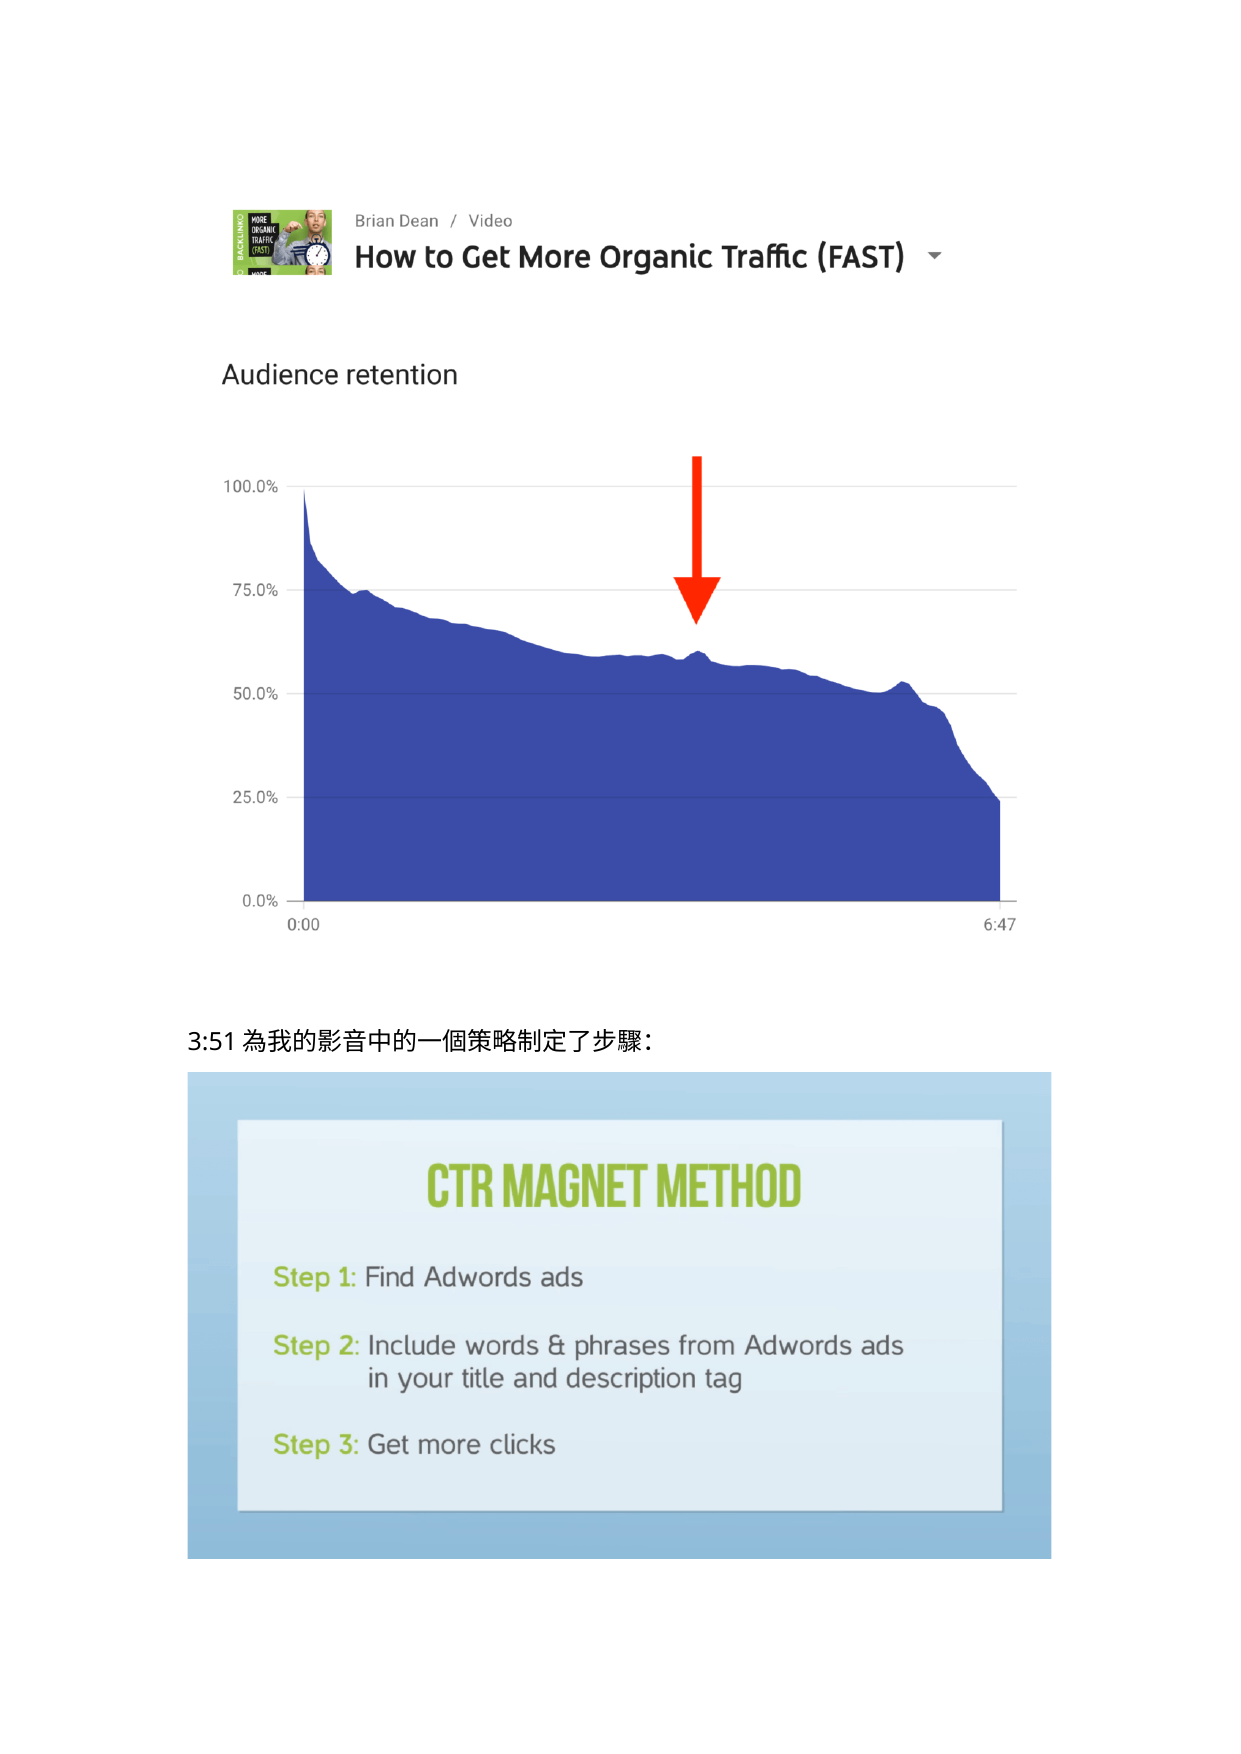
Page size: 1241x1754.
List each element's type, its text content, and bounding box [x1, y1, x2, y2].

picture [187, 1072, 1052, 1559]
text 3:51為我的影音中的一個策略制定了步驟： [187, 1007, 1053, 1072]
picture [187, 162, 1052, 963]
